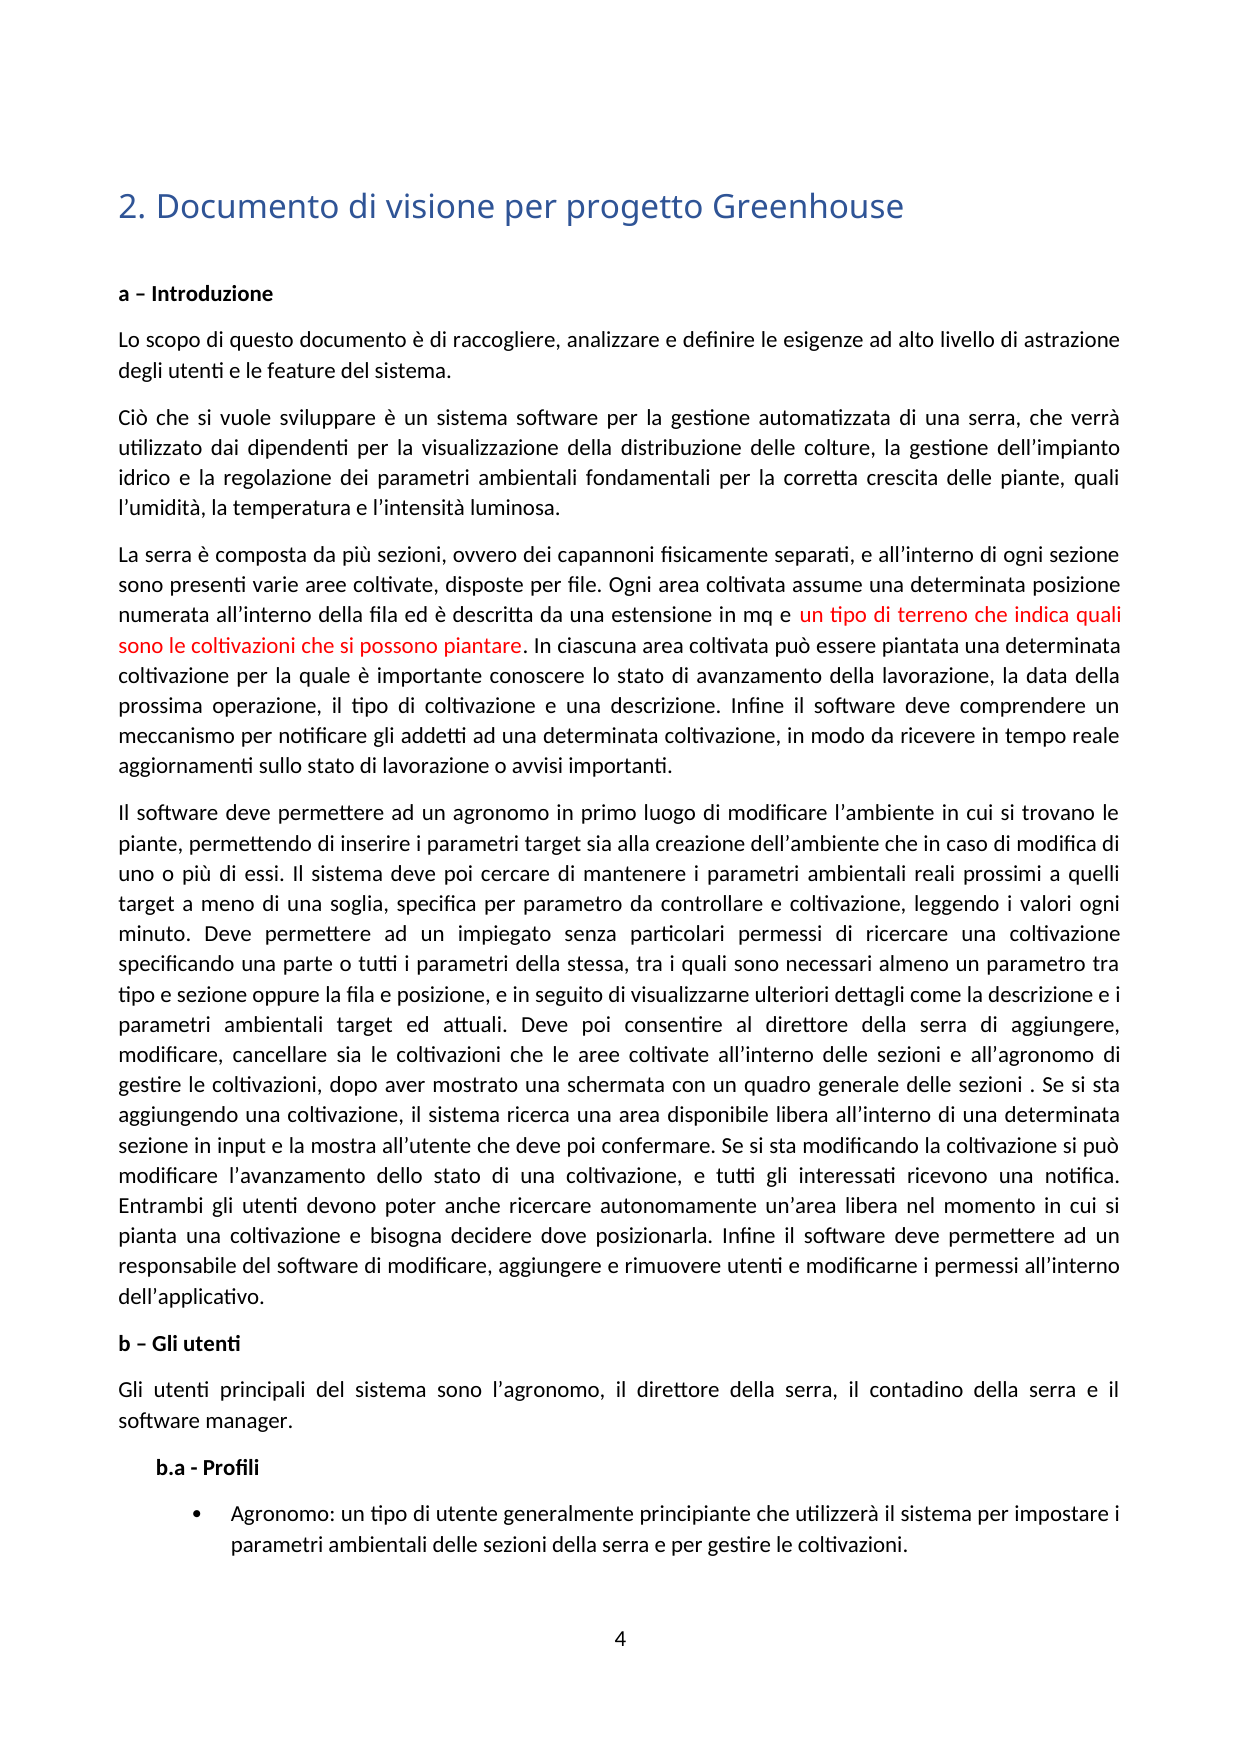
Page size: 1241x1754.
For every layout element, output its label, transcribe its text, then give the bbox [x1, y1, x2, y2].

text Lo scopo di questo documento è di raccogliere, analizzare e definire le esigenze ad alto livello di astrazione degli utenti e le feature del sistema. [118, 326, 1122, 384]
text Ciò che si vuole sviluppare è un sistema software per la gestione automatizzata di una serra, che verrà utilizzato dai dipendenti per la visualizzazione della distribuzione delle colture, la gestione dell’impianto idrico e la regolazione dei parametri ambientali fondamentali per la corretta crescita delle piante, quali l’umidità, la temperatura e l’intensità luminosa. [118, 403, 1122, 521]
subtitle Documento di visione per progetto Greenhouse [118, 183, 1122, 228]
text a – Introduzione [118, 279, 1122, 307]
text Il software deve permettere ad un agronomo in primo luogo di modificare l’ambiente in cui si trovano le piante, permettendo di inserire i parametri target sia alla creazione dell’ambiente che in caso di modifica di uno o più di essi. Il sistema deve poi cercare di mantenere i parametri ambientali reali prossimi a quelli target a meno di una soglia, specifica per parametro da controllare e coltivazione, leggendo i valori ogni minuto. Deve permettere ad un impiegato senza particolari permessi di ricercare una coltivazione specificando una parte o tutti i parametri della stessa, tra i quali sono necessari almeno un parametro tra tipo e sezione oppure la fila e posizione, e in seguito di visualizzarne ulteriori dettagli come la descrizione e i parametri ambientali target ed attuali. Deve poi consentire al direttore della serra di aggiungere, modificare, cancellare sia le coltivazioni che le aree coltivate all’interno delle sezioni e all’agronomo di gestire le coltivazioni, dopo aver mostrato una schermata con un quadro generale delle sezioni . Se si sta aggiungendo una coltivazione, il sistema ricerca una area disponibile libera all’interno di una determinata sezione in input e la mostra all’utente che deve poi confermare. Se si sta modificando la coltivazione si può modificare l’avanzamento dello stato di una coltivazione, e tutti gli interessati ricevono una notifica. Entrambi gli utenti devono poter anche ricercare autonomamente un’area libera nel momento in cui si pianta una coltivazione e bisogna decidere dove posizionarla. Infine il software deve permettere ad un responsabile del software di modificare, aggiungere e rimuovere utenti e modificarne i permessi all’interno dell’applicativo. [118, 798, 1122, 1310]
list Agronomo: un tipo di utente generalmente principiante che utilizzerà il sistema per impostare i parametri ambientali delle sezioni della serra e per gestire le coltivazioni. [193, 1499, 1122, 1558]
text La serra è composta da più sezioni, ovvero dei capannoni fisicamente separati, e all’interno di ogni sezione sono presenti varie aree coltivate, disposte per file. Ogni area coltivata assume una determinata posizione numerata all’interno della fila ed è descritta da una estensione in mq e un tipo di terreno che indica quali sono le coltivazioni che si possono piantare. In ciascuna area coltivata può essere piantata una determinata coltivazione per la quale è importante conoscere lo stato di avanzamento della lavorazione, la data della prossima operazione, il tipo di coltivazione e una descrizione. Infine il software deve comprendere un meccanismo per notificare gli addetti ad una determinata coltivazione, in modo da ricevere in tempo reale aggiornamenti sullo stato di lavorazione o avvisi importanti. [118, 540, 1122, 779]
text b.a - Profili [156, 1453, 1122, 1481]
text Gli utenti principali del sistema sono l’agronomo, il direttore della serra, il contadino della serra e il software manager. [118, 1376, 1122, 1434]
text b – Gli utenti [118, 1329, 1122, 1357]
